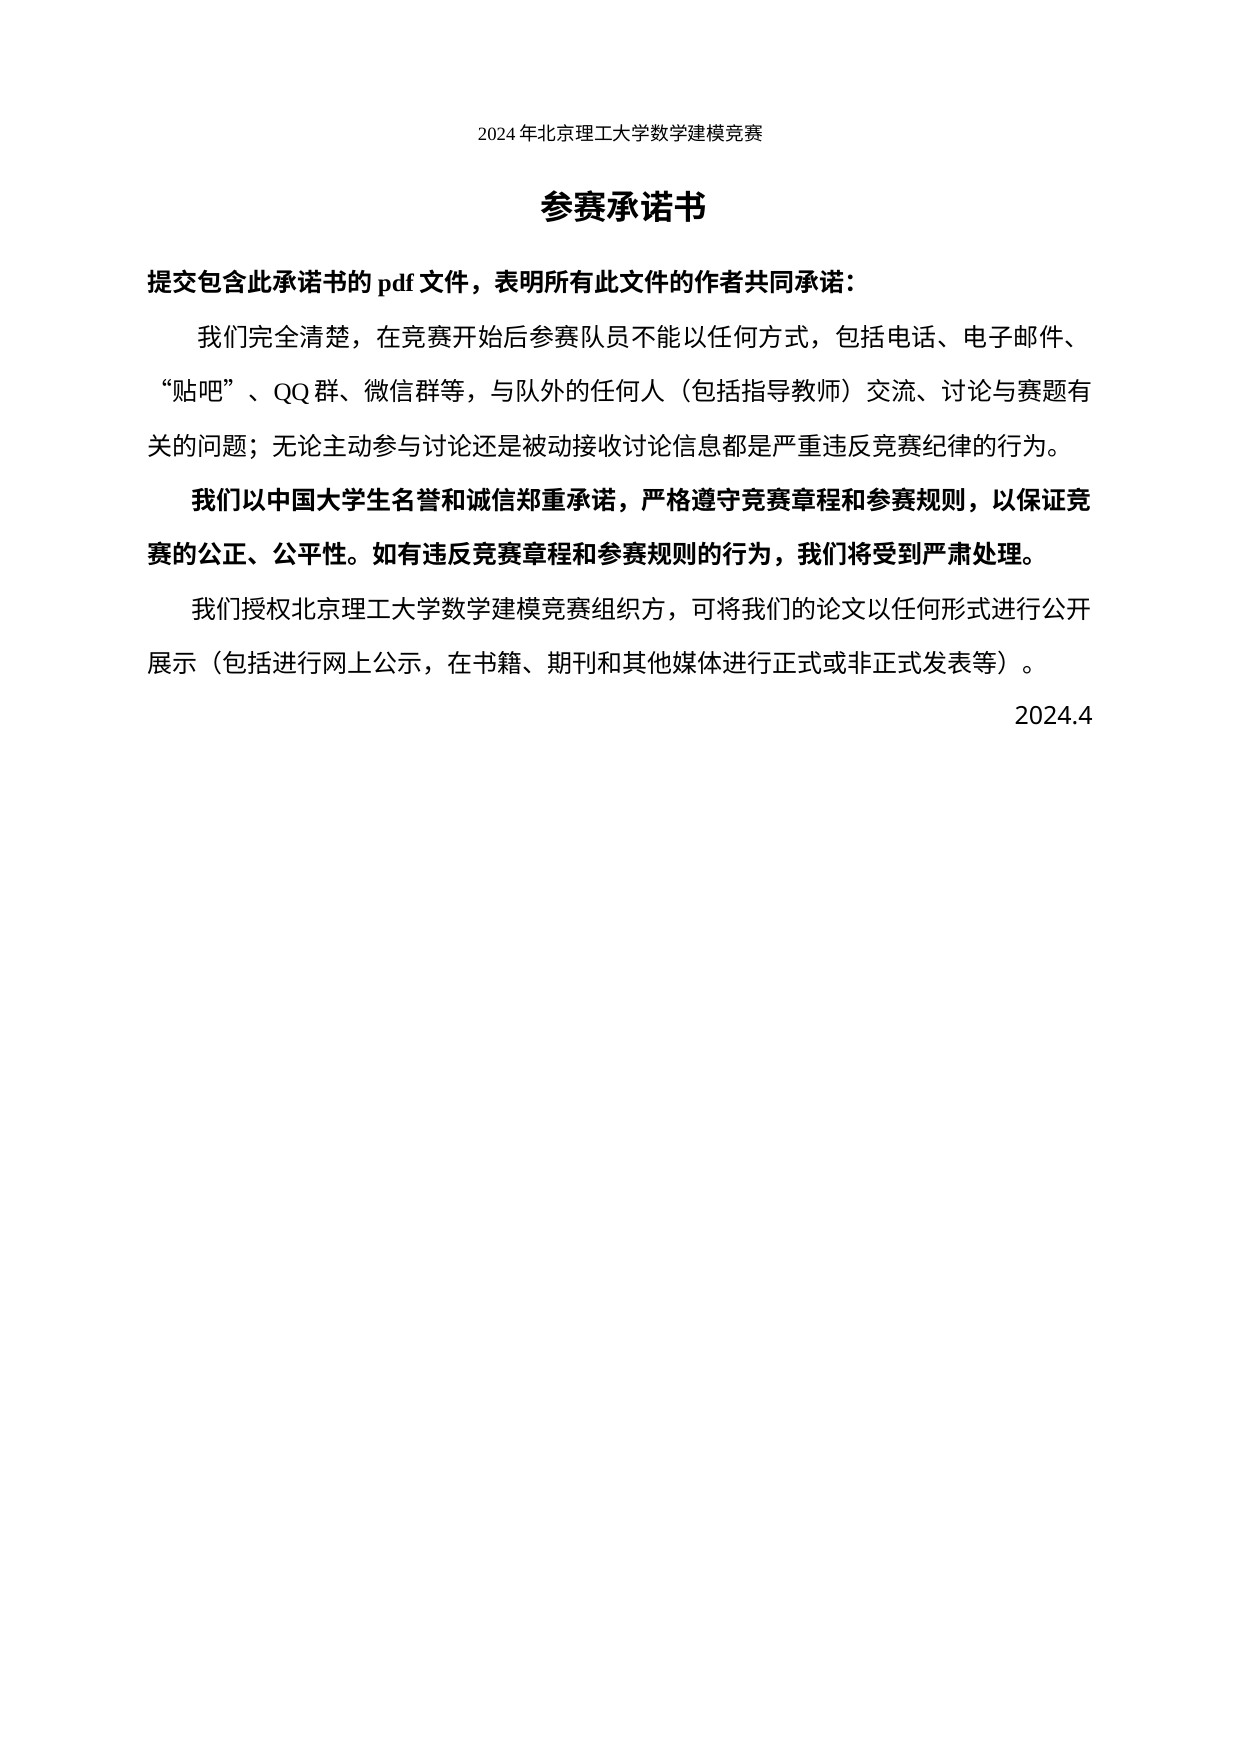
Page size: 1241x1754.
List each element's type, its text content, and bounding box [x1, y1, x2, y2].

text 参赛承诺书 [148, 181, 1092, 229]
text 我们授权北京理工大学数学建模竞赛组织方，可将我们的论文以任何形式进行公开展示（包括进行网上公示，在书籍、期刊和其他媒体进行正式或非正式发表等）。 [148, 589, 1092, 680]
text 2024.4 [148, 698, 1092, 732]
text 提交包含此承诺书的pdf文件，表明所有此文件的作者共同承诺： [148, 263, 1092, 299]
text 我们以中国大学生名誉和诚信郑重承诺，严格遵守竞赛章程和参赛规则，以保证竞赛的公正、公平性。如有违反竞赛章程和参赛规则的行为，我们将受到严肃处理。 [148, 480, 1092, 571]
text 我们完全清楚，在竞赛开始后参赛队员不能以任何方式，包括电话、电子邮件、“贴吧”、QQ群、微信群等，与队外的任何人（包括指导教师）交流、讨论与赛题有关的问题；无论主动参与讨论还是被动接收讨论信息都是严重违反竞赛纪律的行为。 [148, 317, 1092, 462]
